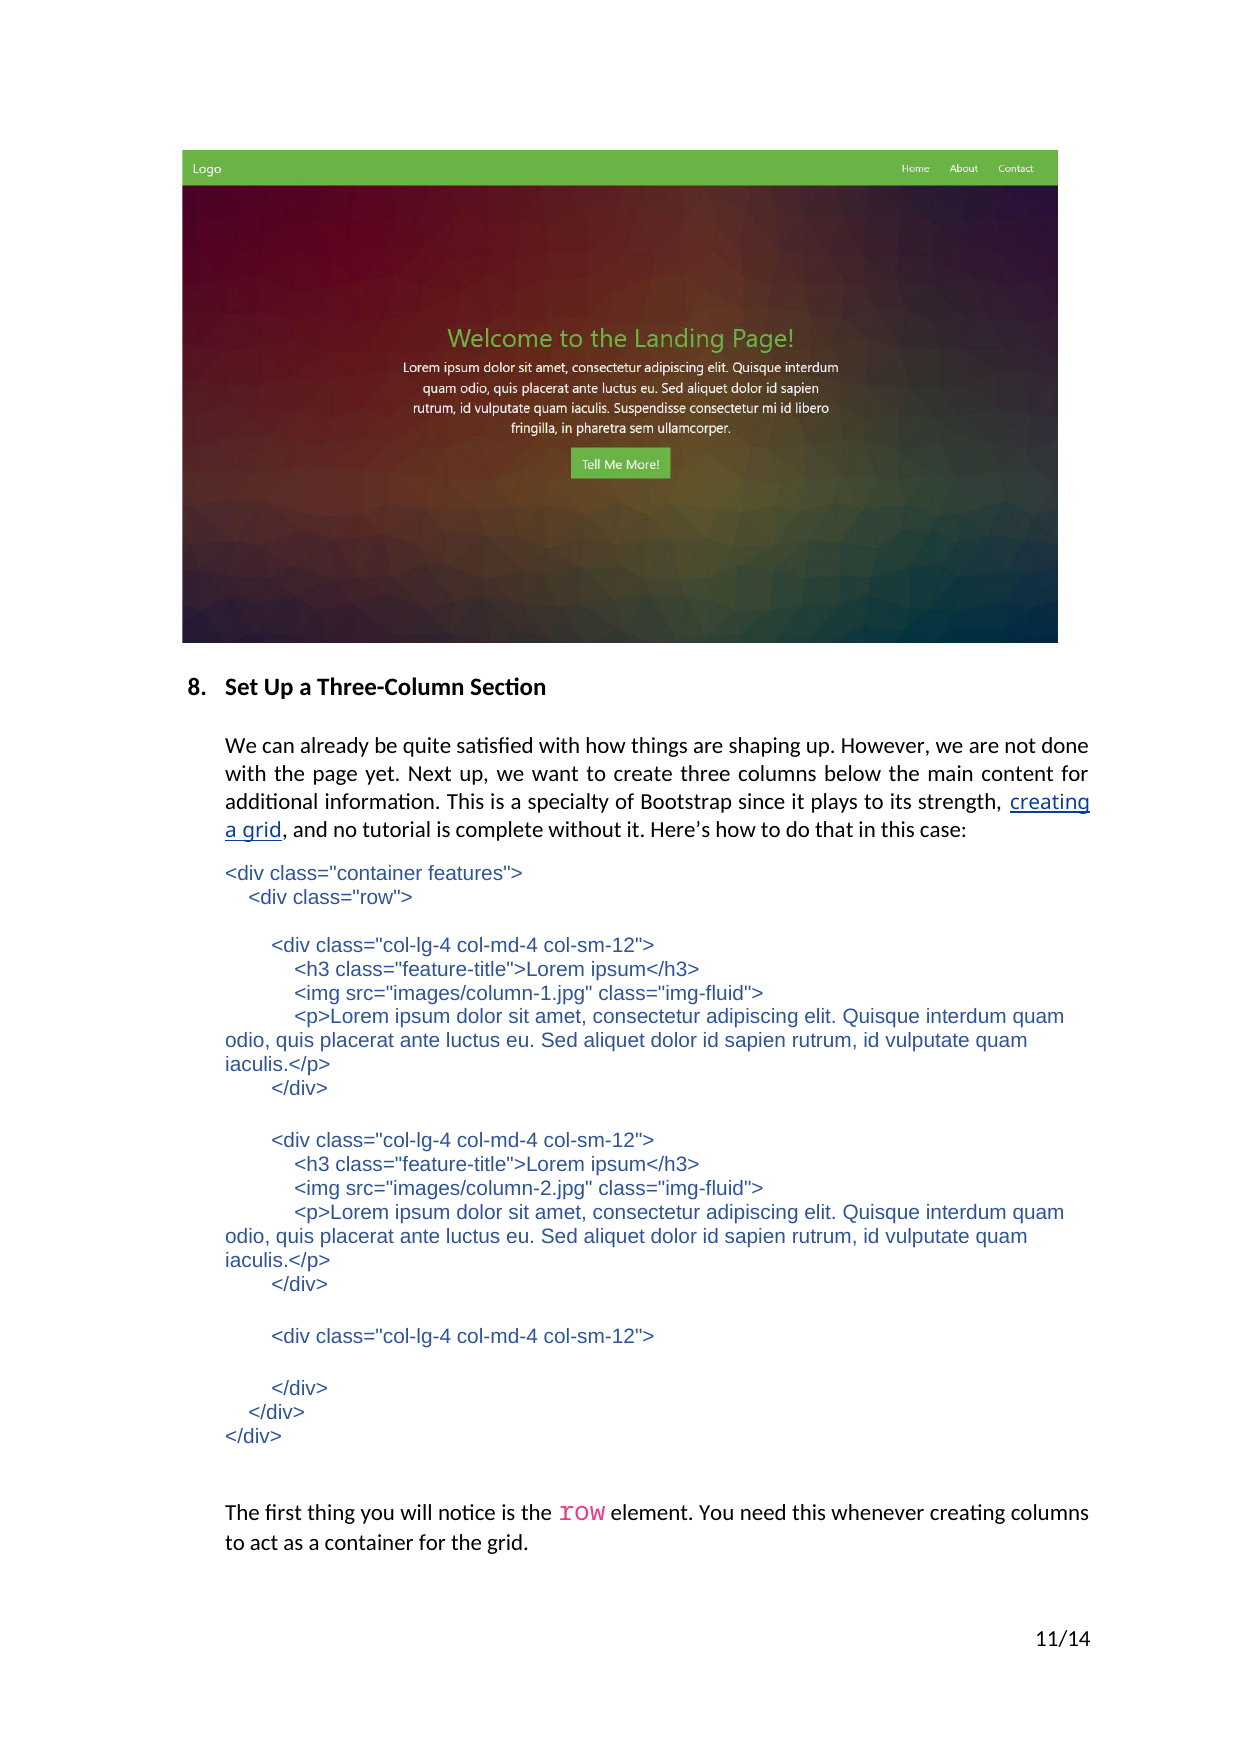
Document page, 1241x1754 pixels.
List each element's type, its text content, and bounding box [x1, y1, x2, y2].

text </div> [225, 1424, 1090, 1448]
text </div> [225, 1376, 1090, 1400]
text <img src="images/column-2.jpg" class="img-fluid"> [225, 1176, 1090, 1200]
text </div> [225, 1400, 1090, 1424]
picture [182, 150, 1058, 643]
text <p>Lorem ipsum dolor sit amet, consectetur adipiscing elit. Quisque interdum quam odio, quis placerat ante luctus eu. Sed aliquet dolor id sapien rutrum, id vulputate quam iaculis.</p> [225, 1004, 1090, 1076]
text <div class="row"> [225, 884, 1090, 908]
text We can already be quite satisfied with how things are shaping up. However, we are not done with the page yet. Next up, we want to create three columns below the main content for additional information. This is a specialty of Bootstrap since it plays to its strength, creating a grid, and no tutorial is complete without it. Here’s how to do that in this case: [225, 731, 1090, 844]
text <div class="col-lg-4 col-md-4 col-sm-12"> [225, 932, 1090, 956]
text The first thing you will notice is the row element. You need this whenever creating columns to act as a container for the grid. [225, 1492, 1090, 1556]
text <h3 class="feature-title">Lorem ipsum</h3> [225, 956, 1090, 980]
text <img src="images/column-1.jpg" class="img-fluid"> [225, 980, 1090, 1004]
subtitle Set Up a Three-Column Section [187, 671, 1090, 702]
text </div> [225, 1076, 1090, 1100]
text <div class="col-lg-4 col-md-4 col-sm-12"> [225, 1128, 1090, 1152]
text <div class="container features"> [225, 861, 1090, 884]
text <p>Lorem ipsum dolor sit amet, consectetur adipiscing elit. Quisque interdum quam odio, quis placerat ante luctus eu. Sed aliquet dolor id sapien rutrum, id vulputate quam iaculis.</p> [225, 1200, 1090, 1272]
text <h3 class="feature-title">Lorem ipsum</h3> [225, 1152, 1090, 1176]
text </div> [225, 1272, 1090, 1296]
text <div class="col-lg-4 col-md-4 col-sm-12"> [225, 1324, 1090, 1348]
